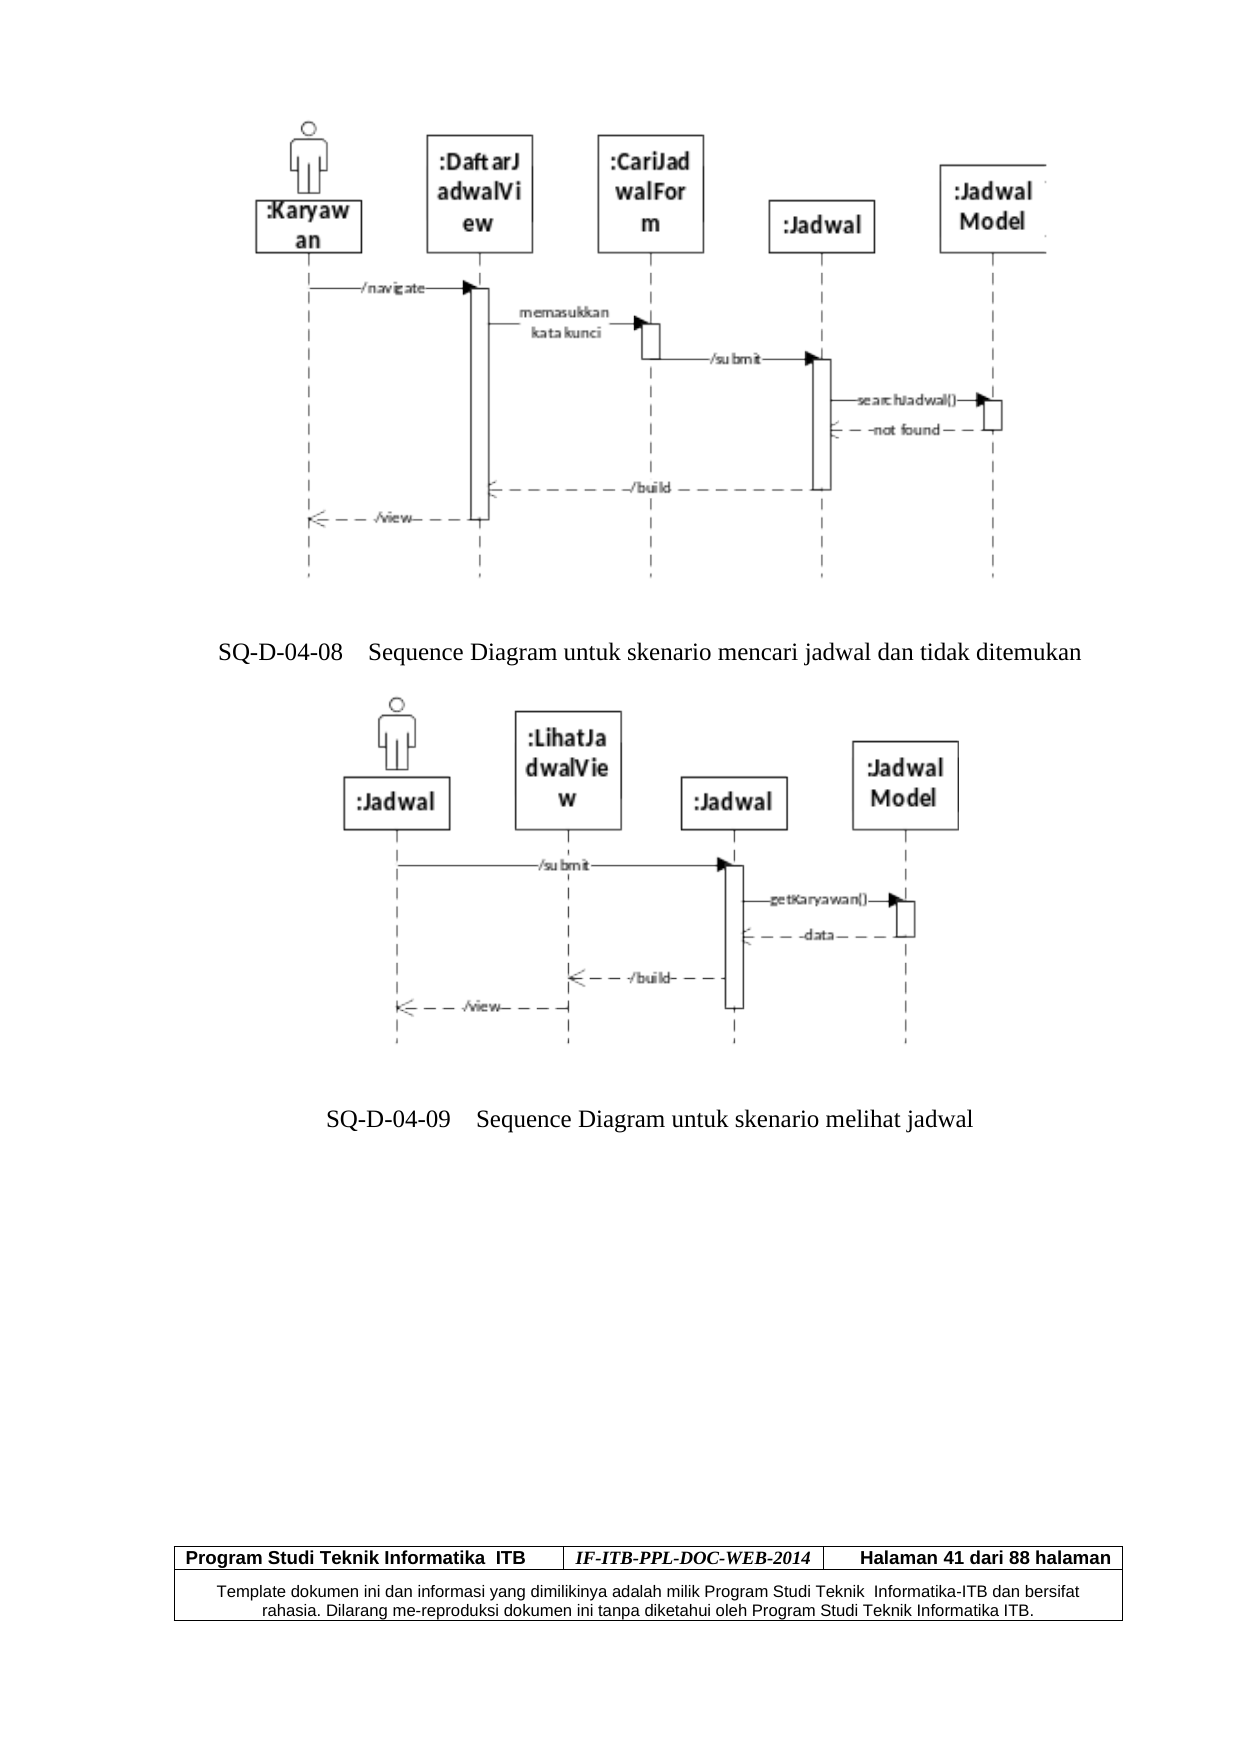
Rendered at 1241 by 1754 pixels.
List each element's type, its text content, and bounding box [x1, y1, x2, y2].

text SQ-D-04-08 Sequence Diagram untuk skenario mencari jadwal dan tidak ditemukan [177, 637, 1122, 666]
text SQ-D-04-09 Sequence Diagram untuk skenario melihat jadwal [177, 1104, 1122, 1132]
